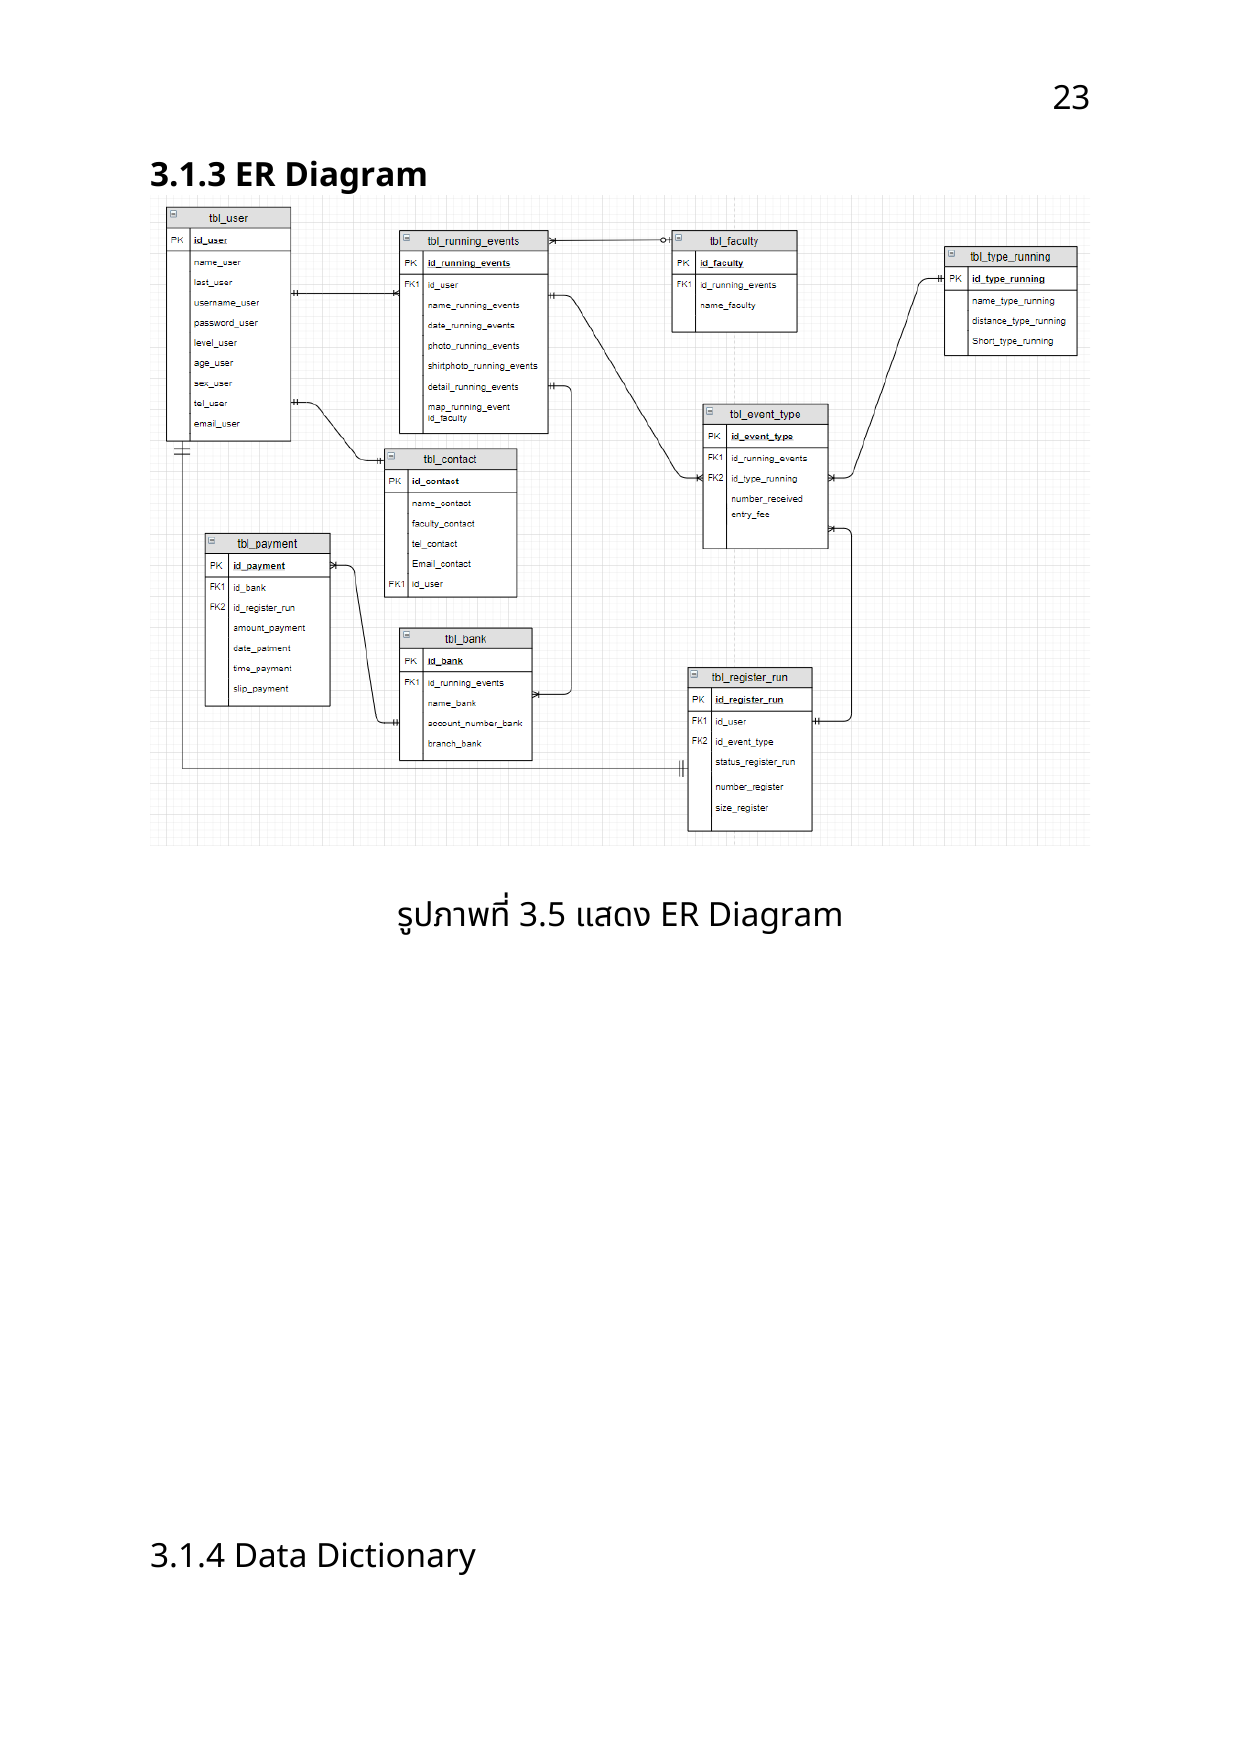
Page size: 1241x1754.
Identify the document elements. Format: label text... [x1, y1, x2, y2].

text 3.1.3 ER Diagram [150, 150, 1090, 195]
text รูปภาพที่ 3.5 แสดง ER Diagram [150, 891, 1090, 941]
picture [150, 195, 1091, 846]
text 3.1.4 Data Dictionary [150, 1532, 1090, 1577]
